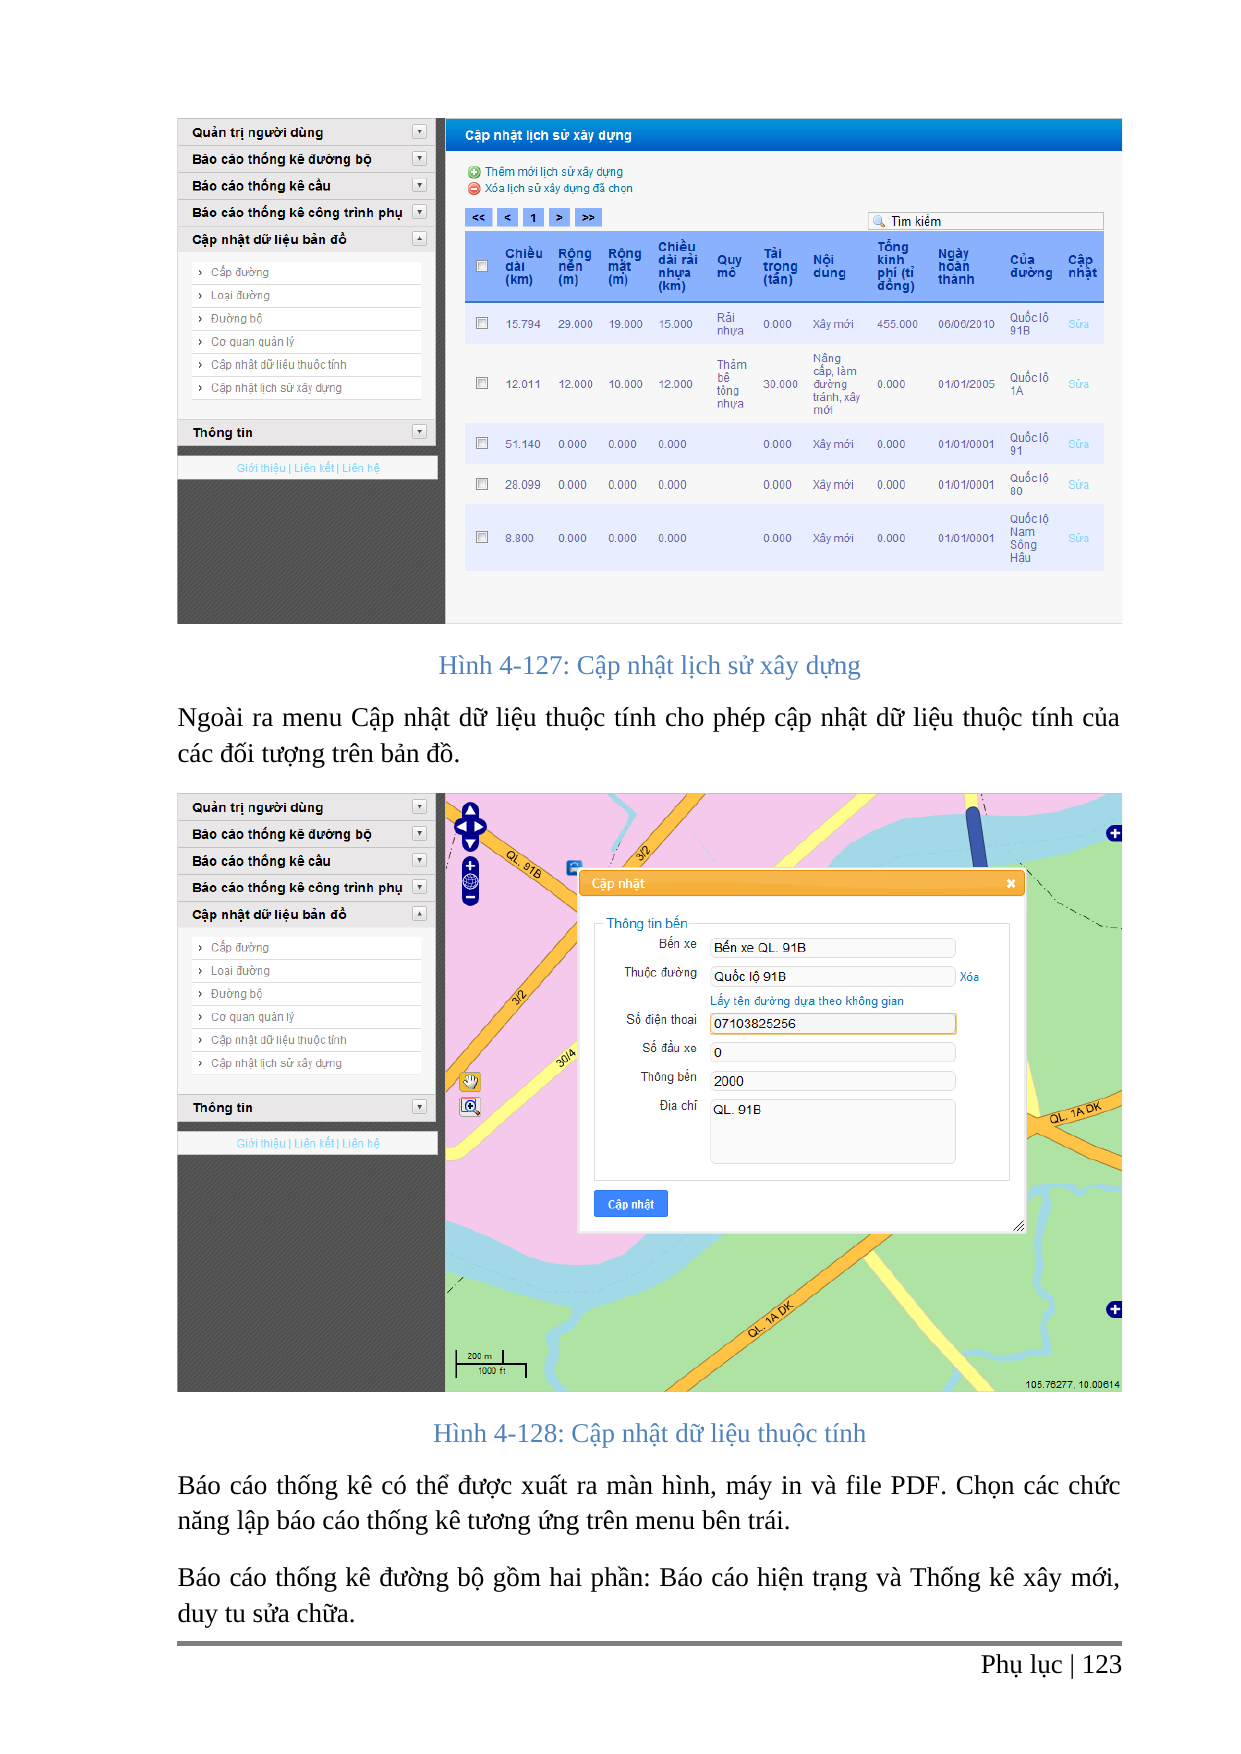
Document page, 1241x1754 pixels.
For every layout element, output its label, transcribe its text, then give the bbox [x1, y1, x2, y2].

text Báo cáo thống kê đường bộ gồm hai phần: Báo cáo hiện trạng và Thống kê xây mới, duy tu sửa chữa. [177, 1561, 1122, 1628]
text Ngoài ra menu Cập nhật dữ liệu thuộc tính cho phép cập nhật dữ liệu thuộc tính của các đối tượng trên bản đồ. [177, 701, 1122, 768]
picture [177, 793, 1123, 1392]
text Báo cáo thống kê có thể được xuất ra màn hình, máy in và file PDF. Chọn các chức năng lập báo cáo thống kê tương ứng trên menu bên trái. [177, 1469, 1122, 1536]
picture [177, 118, 1123, 624]
